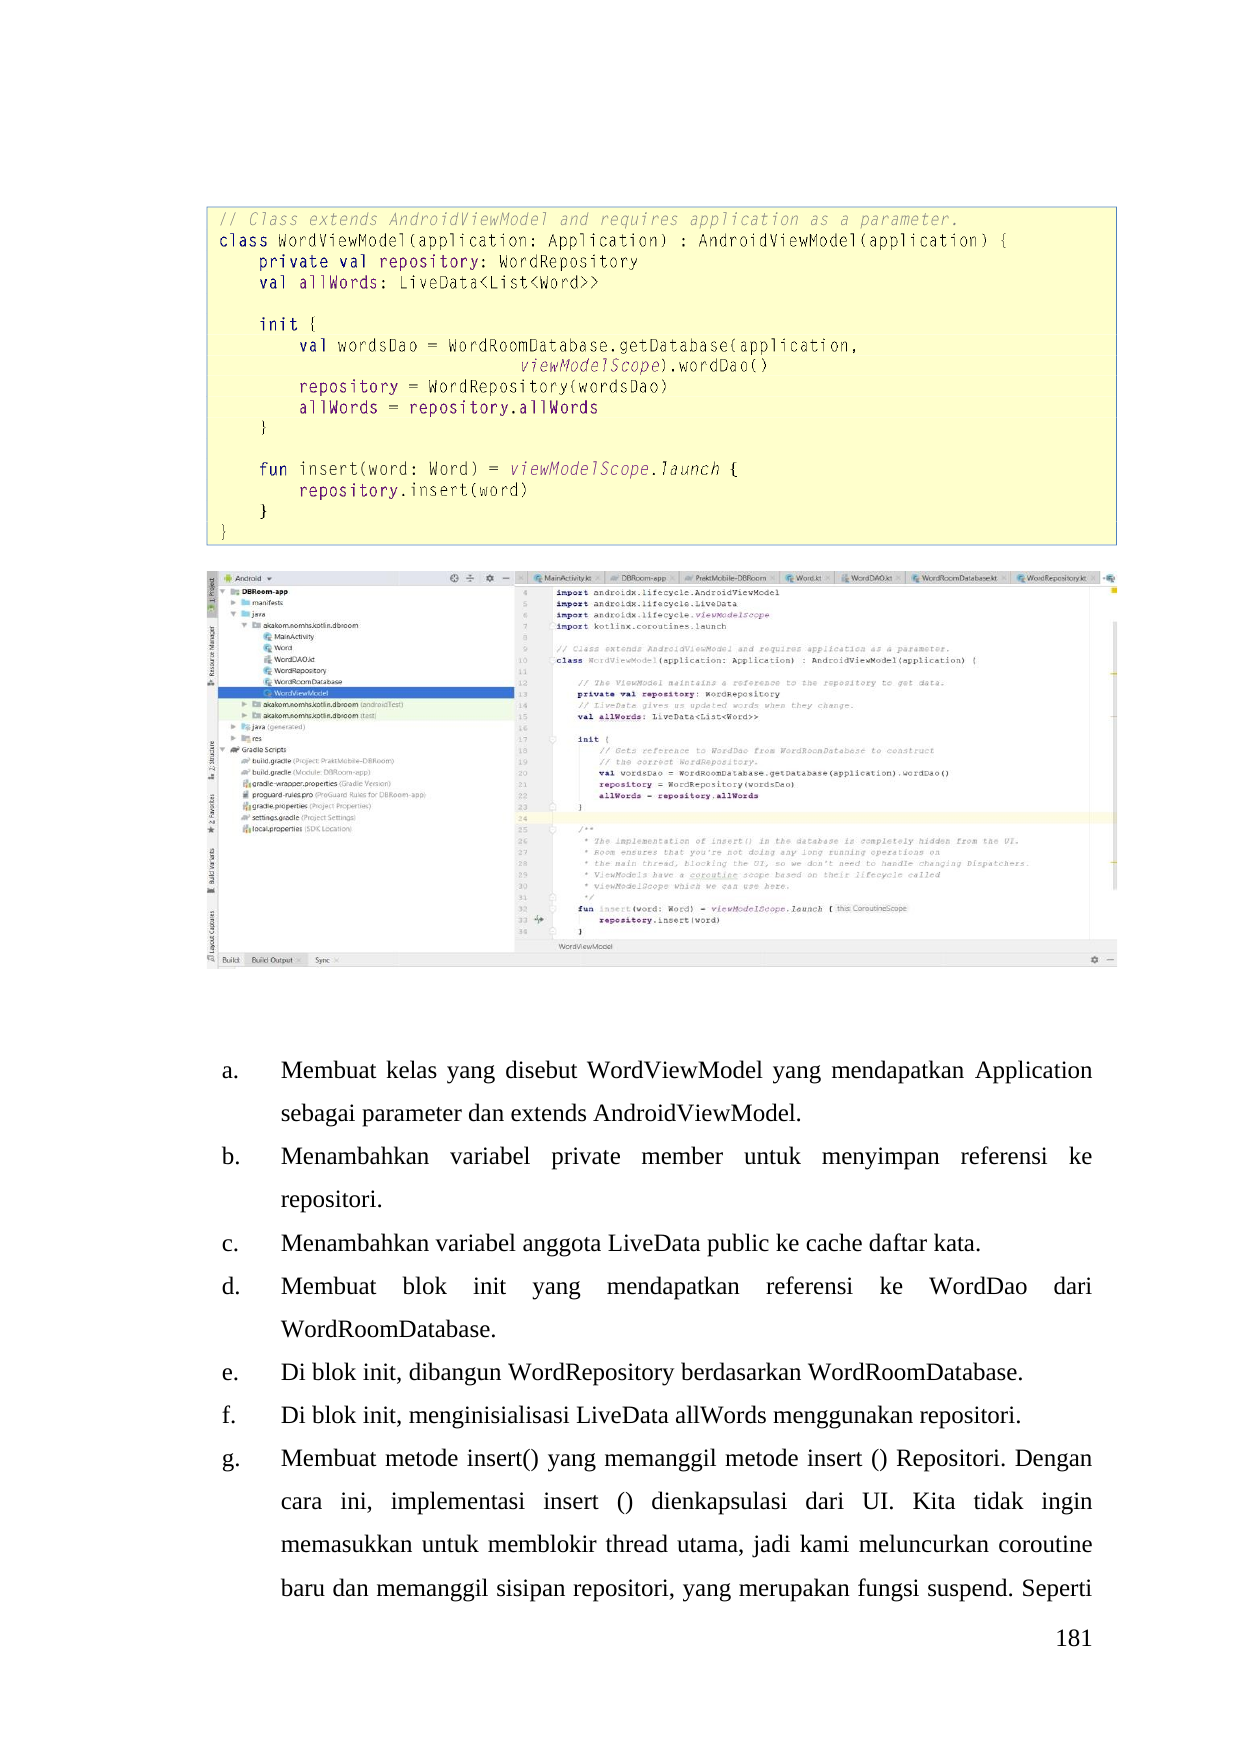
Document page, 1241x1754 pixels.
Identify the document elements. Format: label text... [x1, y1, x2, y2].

list Membuat kelas yang disebut WordViewModel yang mendapatkan Application sebagai parameter dan extends AndroidViewModel. [222, 1055, 1093, 1127]
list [222, 1443, 1093, 1601]
list Menambahkan variabel anggota LiveData public ke cache daftar kata. [222, 1228, 1093, 1256]
picture [298, 375, 679, 417]
picture [258, 500, 280, 521]
picture [258, 313, 880, 375]
list Di blok init, menginisialisasi LiveData allWords menggunakan repositori. [222, 1400, 1093, 1429]
list Menambahkan variabel private member untuk menyimpan referensi ke repositori. [222, 1141, 1093, 1213]
picture [218, 521, 239, 543]
picture [258, 417, 280, 438]
list Membuat blok init yang mendapatkan referensi ke WordDao dari WordRoomDatabase. [222, 1271, 1093, 1343]
list Di blok init, dibangun WordRepository berdasarkan WordRoomDatabase. [222, 1357, 1093, 1386]
picture [218, 209, 1019, 293]
picture [206, 571, 1118, 969]
picture [258, 458, 750, 500]
